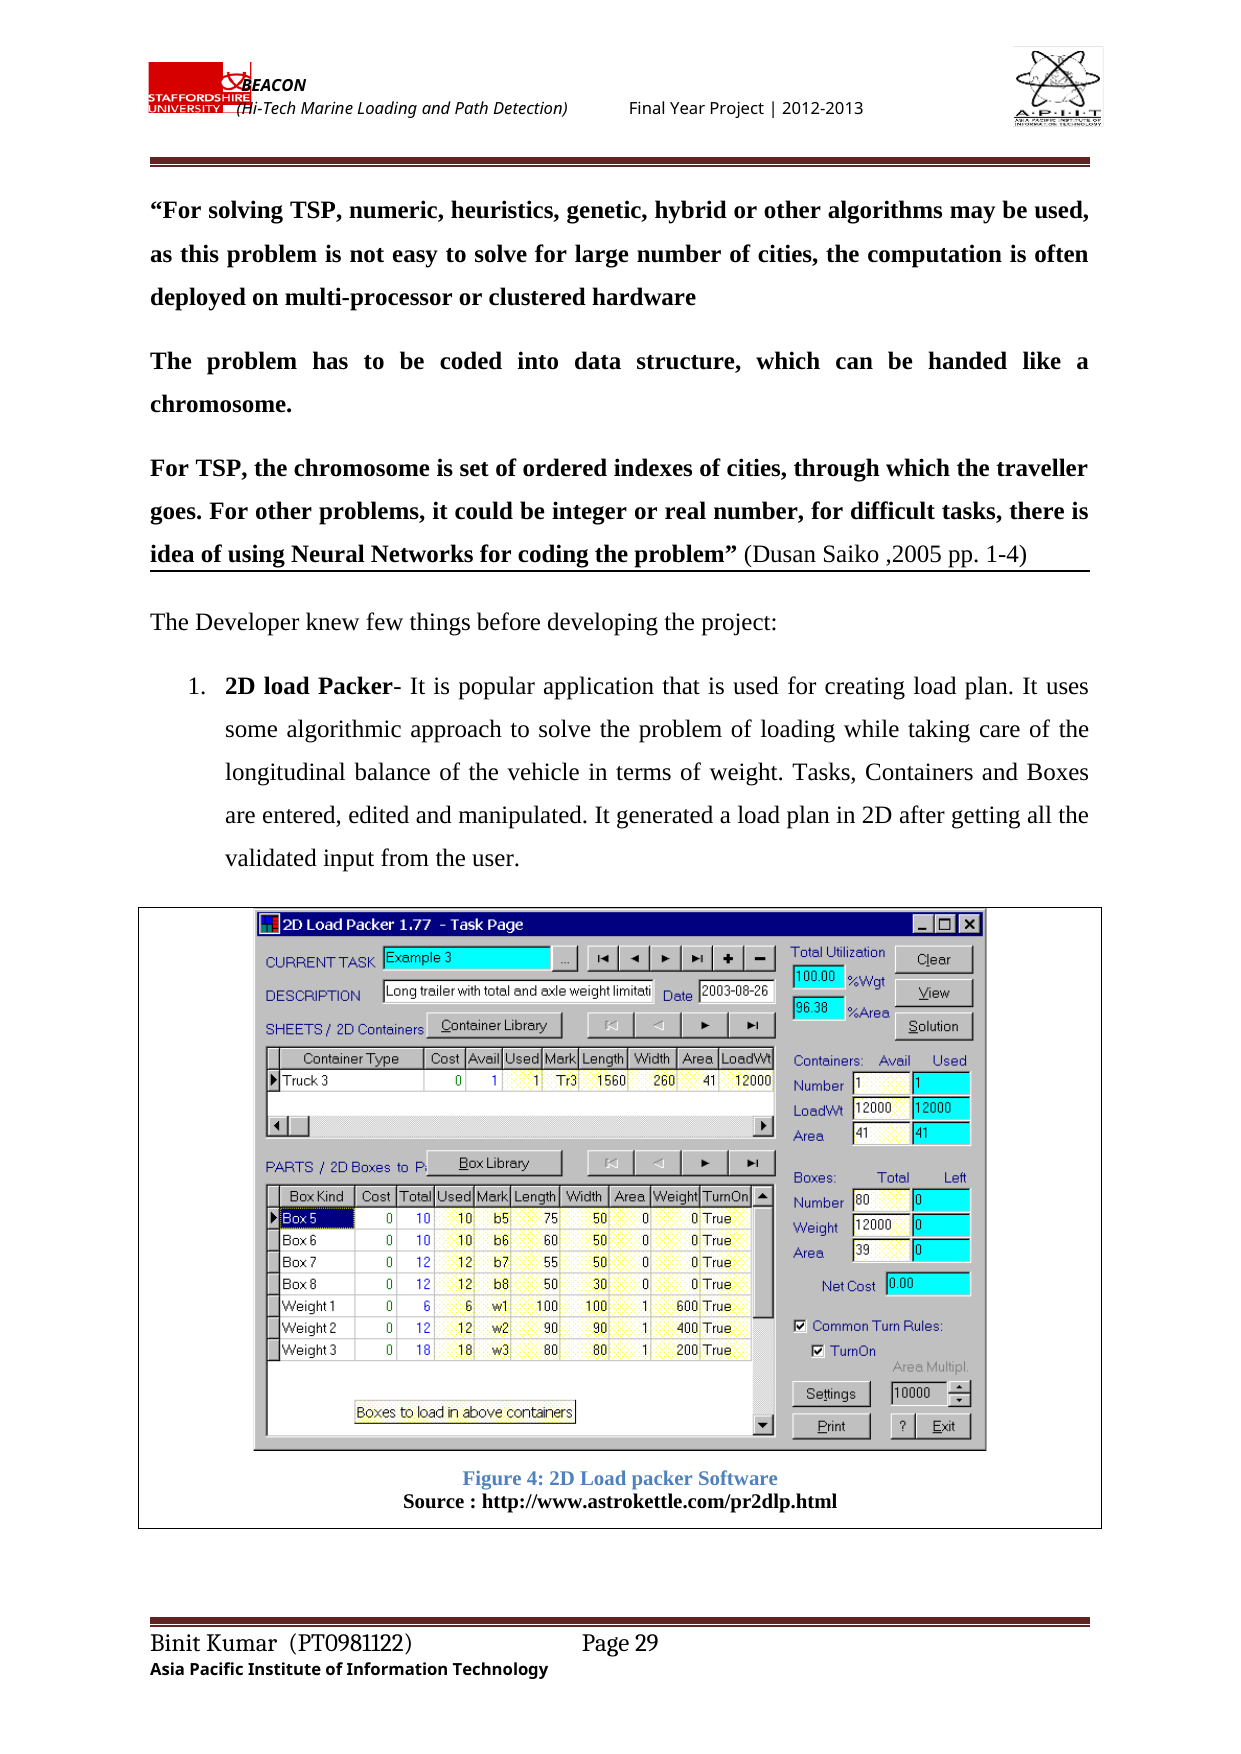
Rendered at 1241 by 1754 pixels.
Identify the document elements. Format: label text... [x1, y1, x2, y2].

text The Developer knew few things before developing the project: [150, 607, 1090, 636]
text The problem has to be coded into data structure, which can be handed like a chromosome. [150, 346, 1090, 418]
picture [253, 908, 987, 1451]
list 2D load Packer- It is popular application that is used for creating load plan. It uses some algorithmic approach to solve the problem of loading while taking care of the longitudinal balance of the vehicle in terms of weight. Tasks, Containers and Boxes are entered, edited and manipulated. It generated a load plan in 2D after getting all the validated input from the user. [187, 671, 1090, 872]
text For TSP, the chromosome is set of ordered indexes of cities, through which the traveller goes. For other problems, it could be integer or real number, for difficult tasks, there is idea of using Neural Networks for coding the problem” (Dusan Saiko ,2005 pp. 1-4) [150, 453, 1090, 570]
text “For solving TSP, numeric, heuristics, genetic, hybrid or other algorithms may be used, as this problem is not easy to solve for large number of cities, the computation is often deployed on multi-processor or clustered hardware [150, 196, 1090, 311]
picture [1012, 46, 1104, 127]
table_header Figure : 2D Load packer Software Source : http://www.astrokettle.com/pr2dlp.html [139, 908, 1101, 1528]
picture [148, 62, 252, 113]
